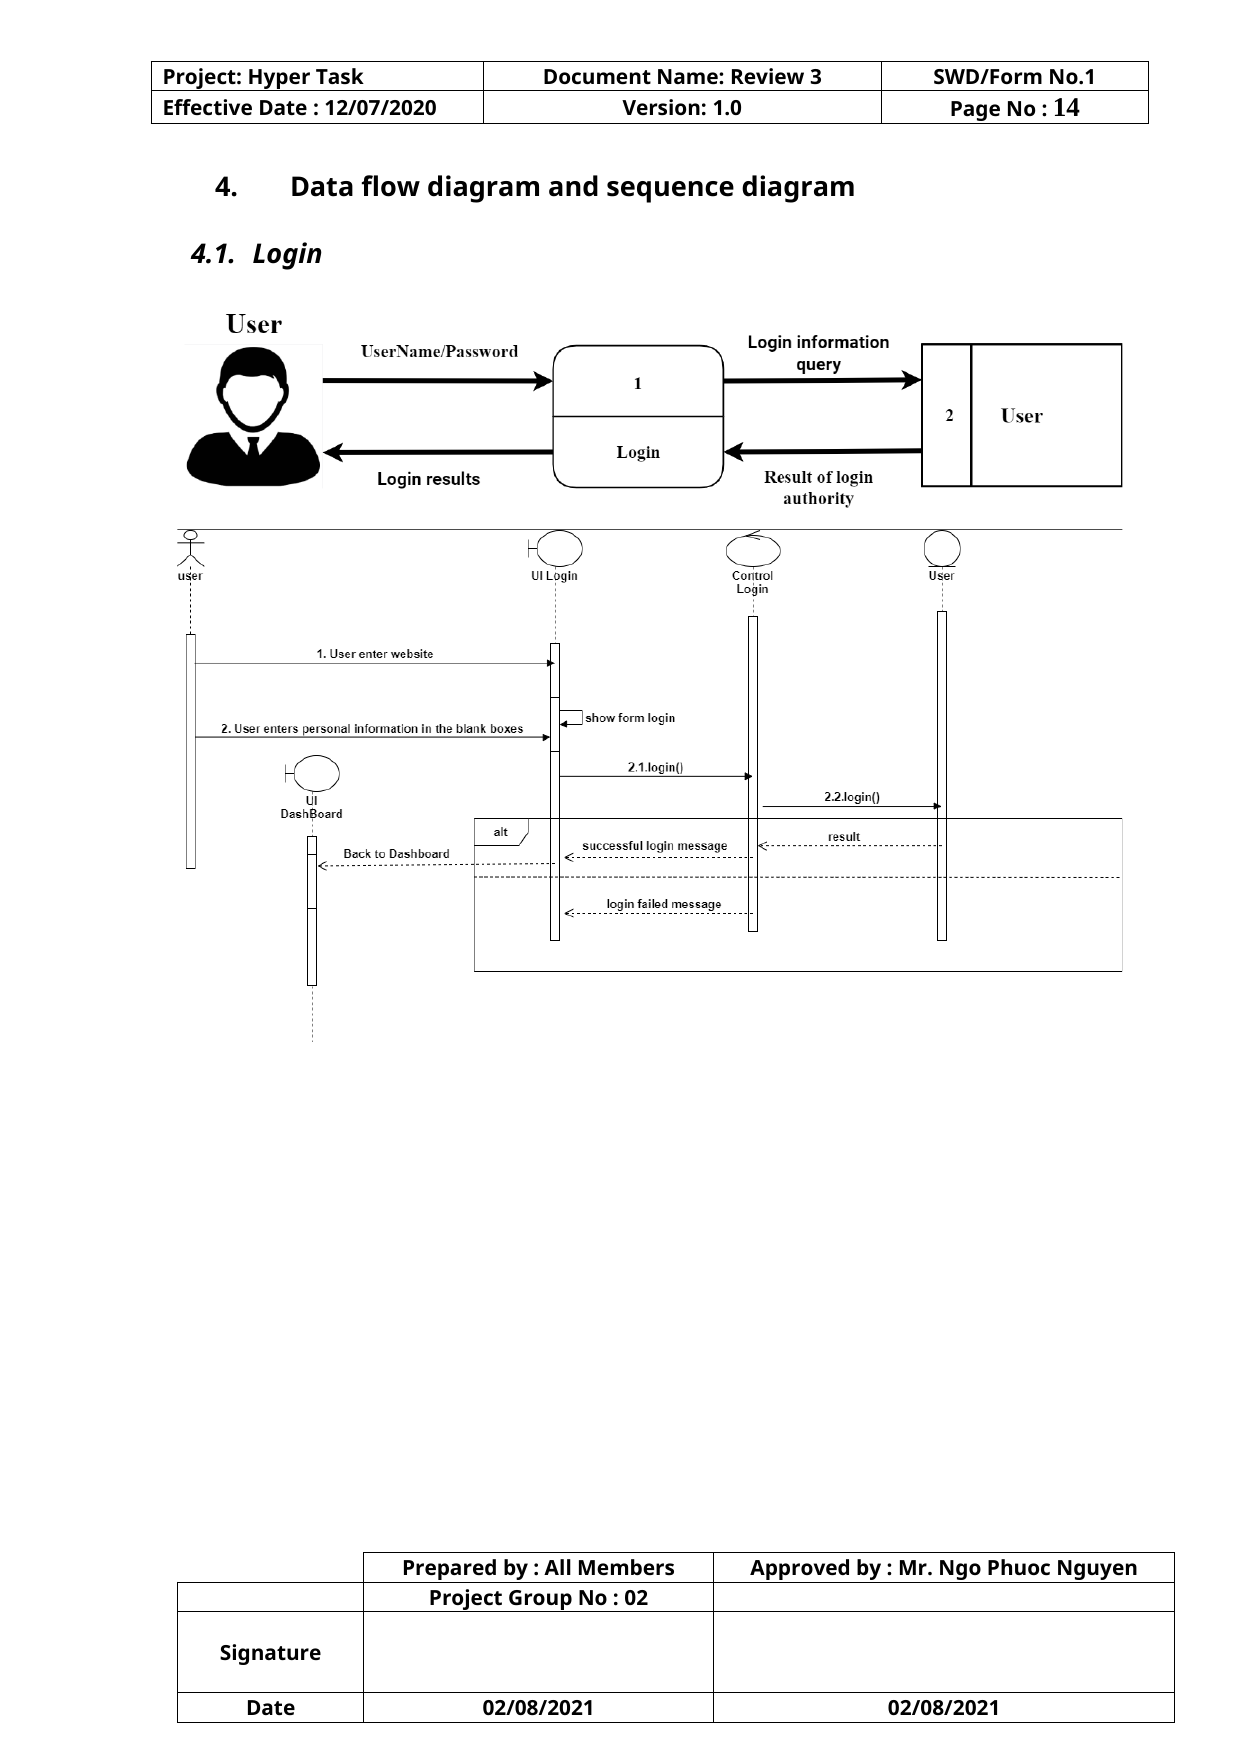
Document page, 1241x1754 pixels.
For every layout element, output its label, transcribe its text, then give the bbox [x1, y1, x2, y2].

list Data flow diagram and sequence diagram [215, 167, 1122, 204]
list Login [177, 235, 1122, 272]
picture [177, 302, 1123, 508]
picture [177, 529, 1123, 1042]
